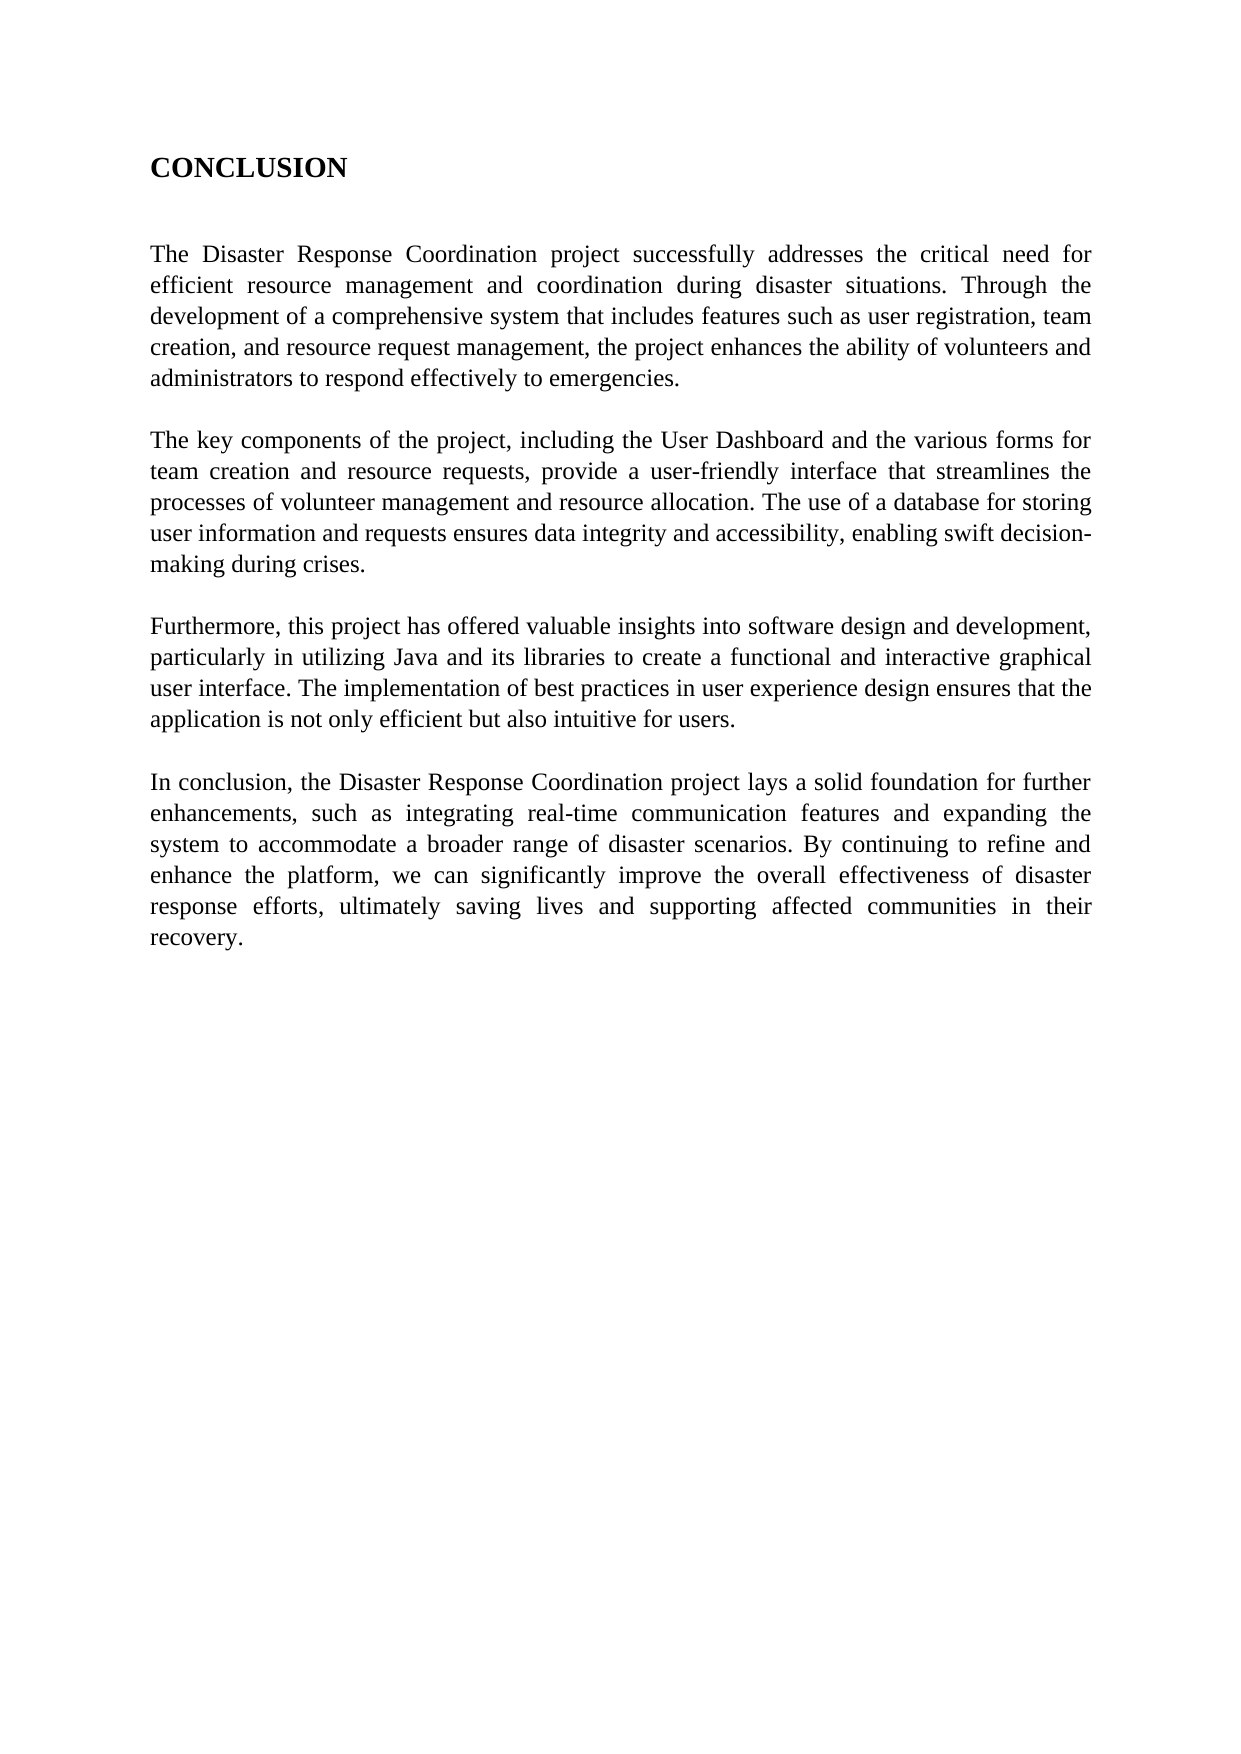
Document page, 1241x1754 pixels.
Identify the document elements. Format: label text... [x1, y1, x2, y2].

text CONCLUSION [150, 150, 1093, 183]
list Furthermore, this project has offered valuable insights into software design and development, particularly in utilizing Java and its libraries to create a functional and interactive graphical user interface. The implementation of best practices in user experience design ensures that the application is not only efficient but also intuitive for users. [150, 611, 1093, 733]
list In conclusion, the Disaster Response Coordination project lays a solid foundation for further enhancements, such as integrating real-time communication features and expanding the system to accommodate a broader range of disaster scenarios. By continuing to refine and enhance the platform, we can significantly improve the overall effectiveness of disaster response efforts, ultimately saving lives and supporting affected communities in their recovery. [150, 767, 1093, 951]
list The Disaster Response Coordination project successfully addresses the critical need for efficient resource management and coordination during disaster situations. Through the development of a comprehensive system that includes features such as user registration, team creation, and resource request management, the project enhances the ability of volunteers and administrators to respond effectively to emergencies. [150, 239, 1093, 392]
list The key components of the project, including the User Dashboard and the various forms for team creation and resource requests, provide a user-friendly interface that streamlines the processes of volunteer management and resource allocation. The use of a database for storing user information and requests ensures data integrity and accessibility, enabling swift decision-making during crises. [150, 425, 1093, 578]
